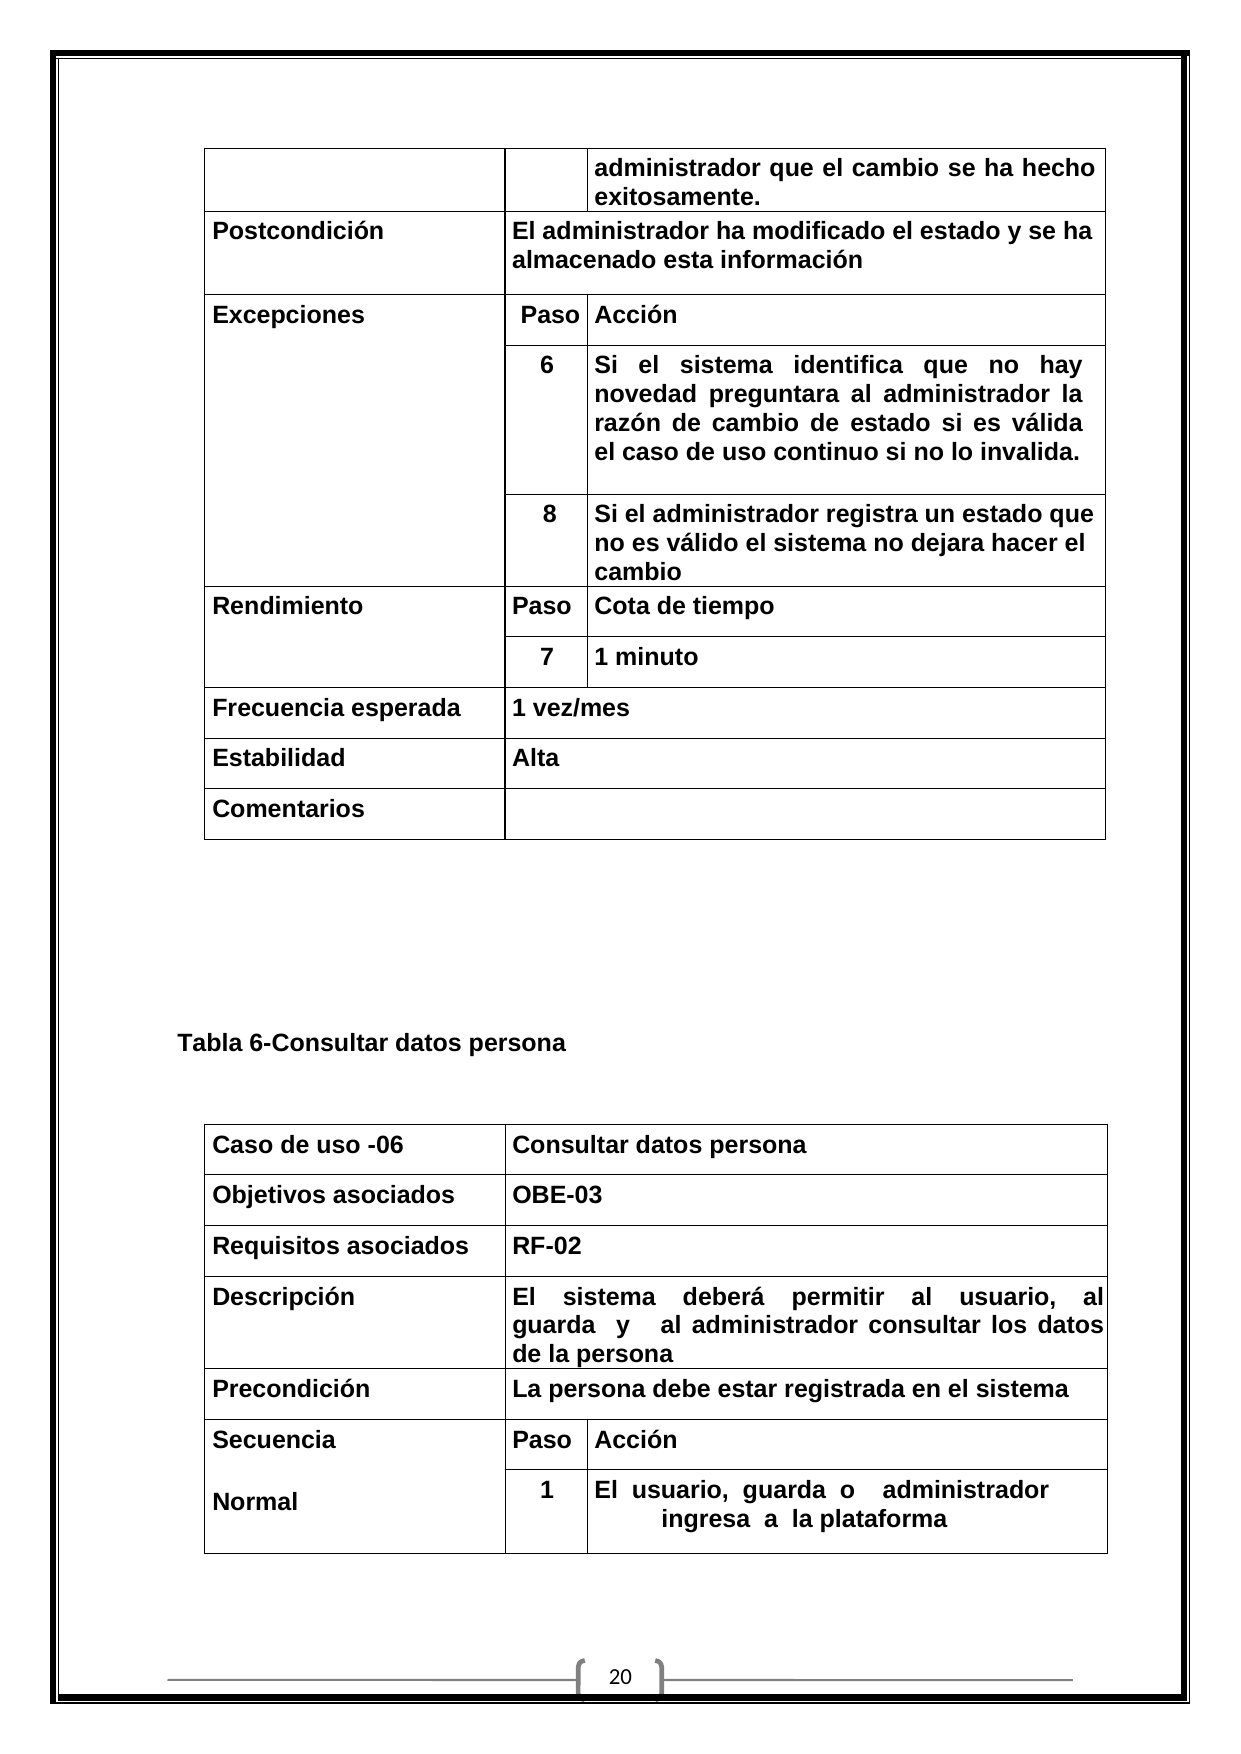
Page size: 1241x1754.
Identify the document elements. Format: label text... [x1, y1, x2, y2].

text Tabla 6-Consultar datos persona [177, 1028, 1063, 1057]
table_cell Comentarios [205, 789, 504, 839]
table_cell Alta [506, 739, 1105, 788]
table_cell La persona debe estar registrada en el sistema [506, 1369, 1107, 1418]
table_cell [506, 789, 1105, 839]
table_cell RF-02 [506, 1226, 1107, 1276]
table_cell Secuencia Normal [205, 1420, 505, 1553]
table_header Caso de uso -06 [205, 1125, 505, 1174]
table_cell Postcondición [205, 212, 504, 294]
table_cell Si el administrador registra un estado que no es válido el sistema no dejara hacer el cambio [588, 495, 1105, 586]
table_header Consultar datos persona [506, 1125, 1107, 1174]
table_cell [588, 149, 1105, 211]
table_cell 1 minuto [588, 637, 1105, 687]
table_cell Requisitos asociados [205, 1226, 505, 1276]
table_cell 1 vez/mes [506, 688, 1105, 738]
table_cell OBE-03 [506, 1175, 1107, 1225]
table_cell 7 [506, 637, 587, 687]
table_cell Descripción [205, 1277, 505, 1368]
table_cell El sistema deberá permitir al usuario, al guarda y al administrador consultar los datos de la persona [506, 1277, 1107, 1368]
table_cell 1 [506, 1470, 587, 1553]
table_cell Paso [506, 1420, 587, 1469]
table_cell Excepciones [205, 295, 504, 586]
table_cell Acción [588, 295, 1105, 345]
table_cell El administrador ha modificado el estado y se ha almacenado esta información [506, 212, 1105, 294]
table_cell 10 [506, 149, 587, 211]
table_cell Paso [506, 295, 587, 345]
table_cell Precondición [205, 1369, 505, 1418]
table_cell Si el sistema identifica que no hay novedad preguntara al administrador la razón de cambio de estado si es válida el caso de uso continuo si no lo invalida. [588, 346, 1105, 494]
table_cell Acción [588, 1420, 1107, 1469]
table_cell Cota de tiempo [588, 587, 1105, 636]
table_cell Frecuencia esperada [205, 688, 504, 738]
table_cell Objetivos asociados [205, 1175, 505, 1225]
table_cell 8 [506, 495, 587, 586]
table_cell Rendimiento [205, 587, 504, 687]
table_cell Estabilidad [205, 739, 504, 788]
table_cell 6 [506, 346, 587, 494]
table_cell El usuario, guarda o administrador ingresa a la plataforma [588, 1470, 1107, 1553]
table_cell Paso [506, 587, 587, 636]
